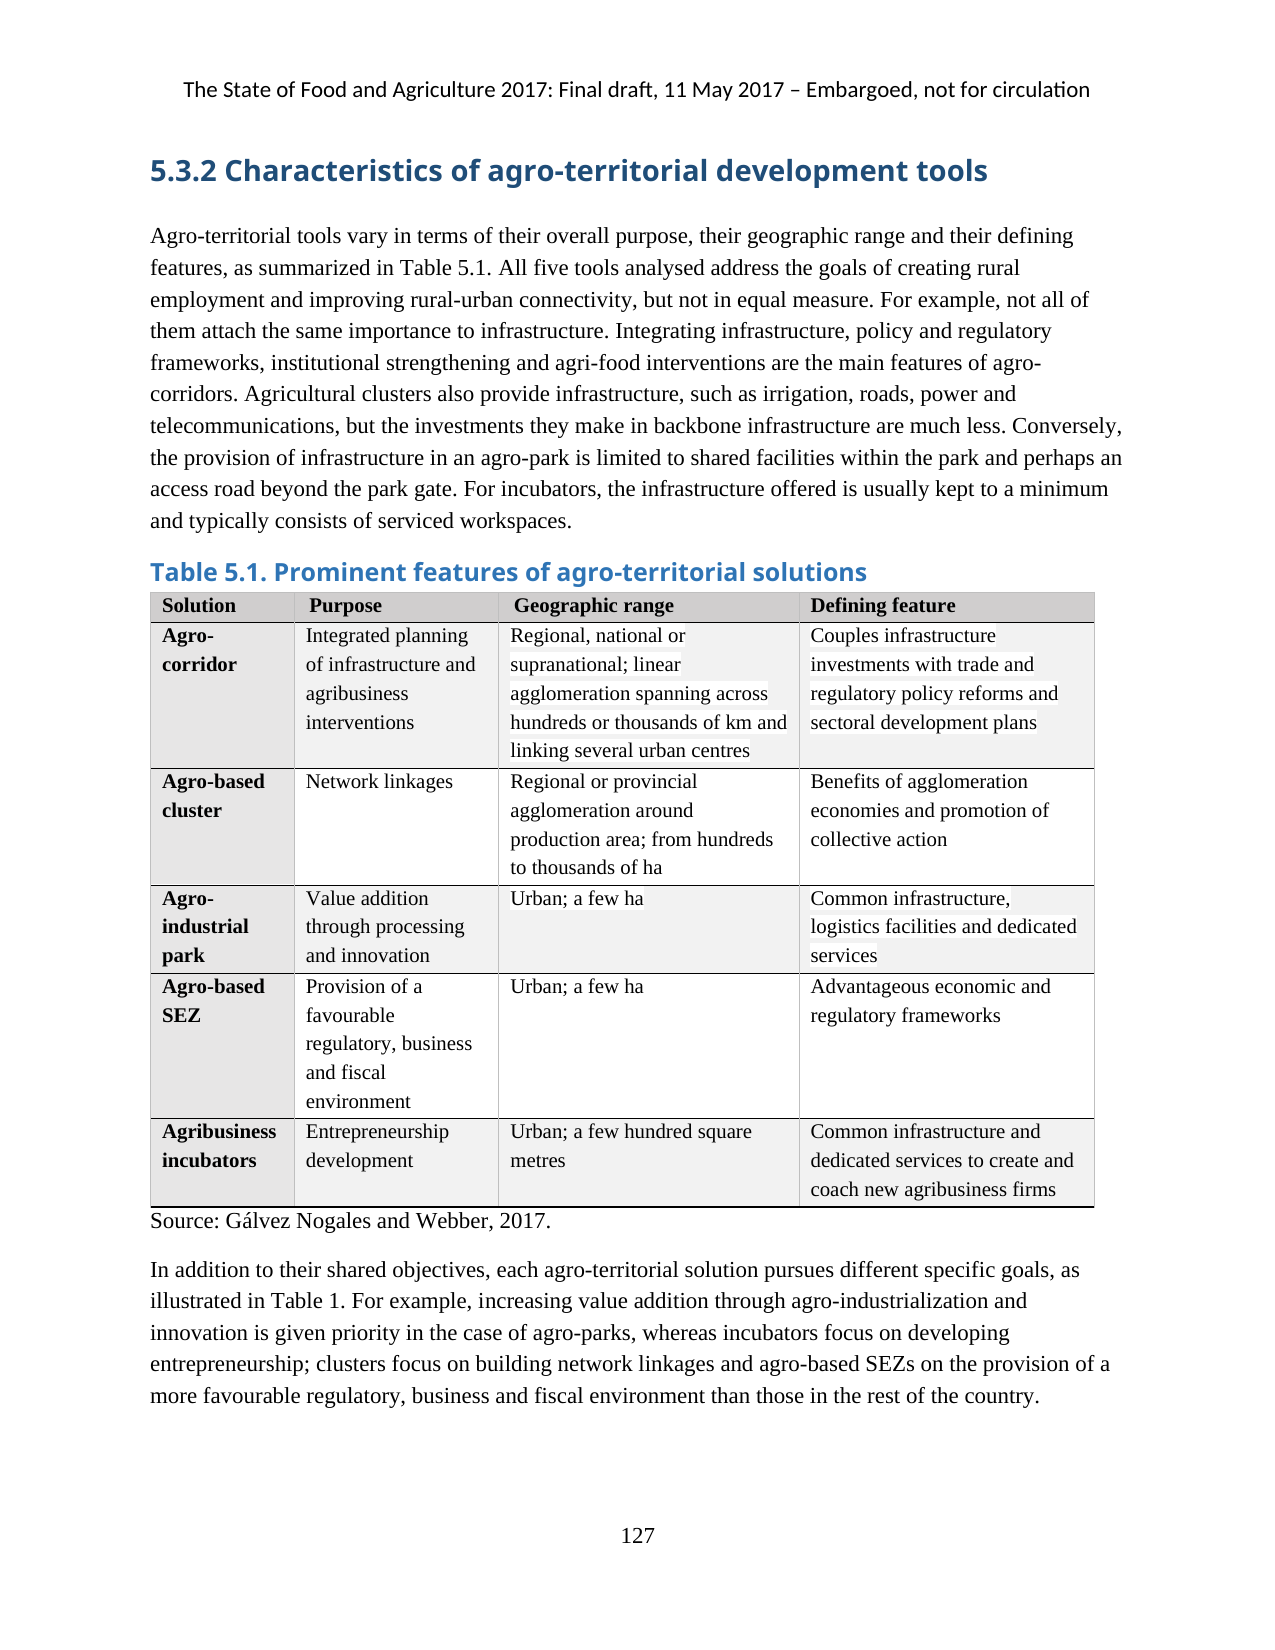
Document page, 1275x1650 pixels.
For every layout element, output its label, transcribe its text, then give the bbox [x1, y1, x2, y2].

table_cell Common infrastructure and dedicated services to create and coach new agribusiness firms [800, 1119, 1094, 1206]
table_cell Advantageous economic and regulatory frameworks [800, 974, 1094, 1118]
table_cell Regional, national or supranational; linear agglomeration spanning across hundreds or thousands of km and linking several urban centres [499, 623, 799, 768]
table_cell Agribusiness incubators [151, 1119, 294, 1206]
table_cell Agro-corridor [151, 623, 294, 768]
table_cell Integrated planning of infrastructure and agribusiness interventions [295, 623, 498, 768]
table_cell Regional or provincial agglomeration around production area; from hundreds to thousands of ha [499, 769, 799, 884]
table_cell Agro-based cluster [151, 769, 294, 884]
table_cell Urban; a few hundred square metres [499, 1119, 799, 1206]
table_cell Network linkages [295, 769, 498, 884]
text Source: Gálvez Nogales and Webber, 2017. [150, 1207, 1125, 1234]
table_cell Agro-based SEZ [151, 974, 294, 1118]
table_cell Urban; a few ha [499, 974, 799, 1118]
table_header Defining feature [800, 593, 1094, 622]
table_cell Common infrastructure, logistics facilities and dedicated services [800, 886, 1094, 973]
subtitle 5.3.2 Characteristics of agro-territorial development tools [150, 150, 1125, 190]
table_cell Urban; a few ha [499, 886, 799, 973]
text Agro-territorial tools vary in terms of their overall purpose, their geographic range and their defining features, as summarized in Table 5.1. All five tools analysed address the goals of creating rural employment and improving rural-urban connectivity, but not in equal measure. For example, not all of them attach the same importance to infrastructure. Integrating infrastructure, policy and regulatory frameworks, institutional strengthening and agri-food interventions are the main features of agro-corridors. Agricultural clusters also provide infrastructure, such as irrigation, roads, power and telecommunications, but the investments they make in backbone infrastructure are much less. Conversely, the provision of infrastructure in an agro-park is limited to shared facilities within the park and perhaps an access road beyond the park gate. For incubators, the infrastructure offered is usually kept to a minimum and typically consists of serviced workspaces. [150, 223, 1125, 533]
table_cell Entrepreneurship development [295, 1119, 498, 1206]
table_cell Benefits of agglomeration economies and promotion of collective action [800, 769, 1094, 884]
subtitle Table 5.1. Prominent features of agro-territorial solutions [150, 555, 1125, 589]
table_cell Value addition through processing and innovation [295, 886, 498, 973]
table_header Solution [151, 593, 294, 622]
table_cell Agro-industrial park [151, 886, 294, 973]
text In addition to their shared objectives, each agro-territorial solution pursues different specific goals, as illustrated in Table 1. For example, increasing value addition through agro-industrialization and innovation is given priority in the case of agro-parks, whereas incubators focus on developing entrepreneurship; clusters focus on building network linkages and agro-based SEZs on the provision of a more favourable regulatory, business and fiscal environment than those in the rest of the country. [150, 1256, 1125, 1408]
table_cell Provision of a favourable regulatory, business and fiscal environment [295, 974, 498, 1118]
table_header Purpose [295, 593, 498, 622]
table_header Geographic range [499, 593, 799, 622]
table_cell Couples infrastructure investments with trade and regulatory policy reforms and sectoral development plans [800, 623, 1094, 768]
